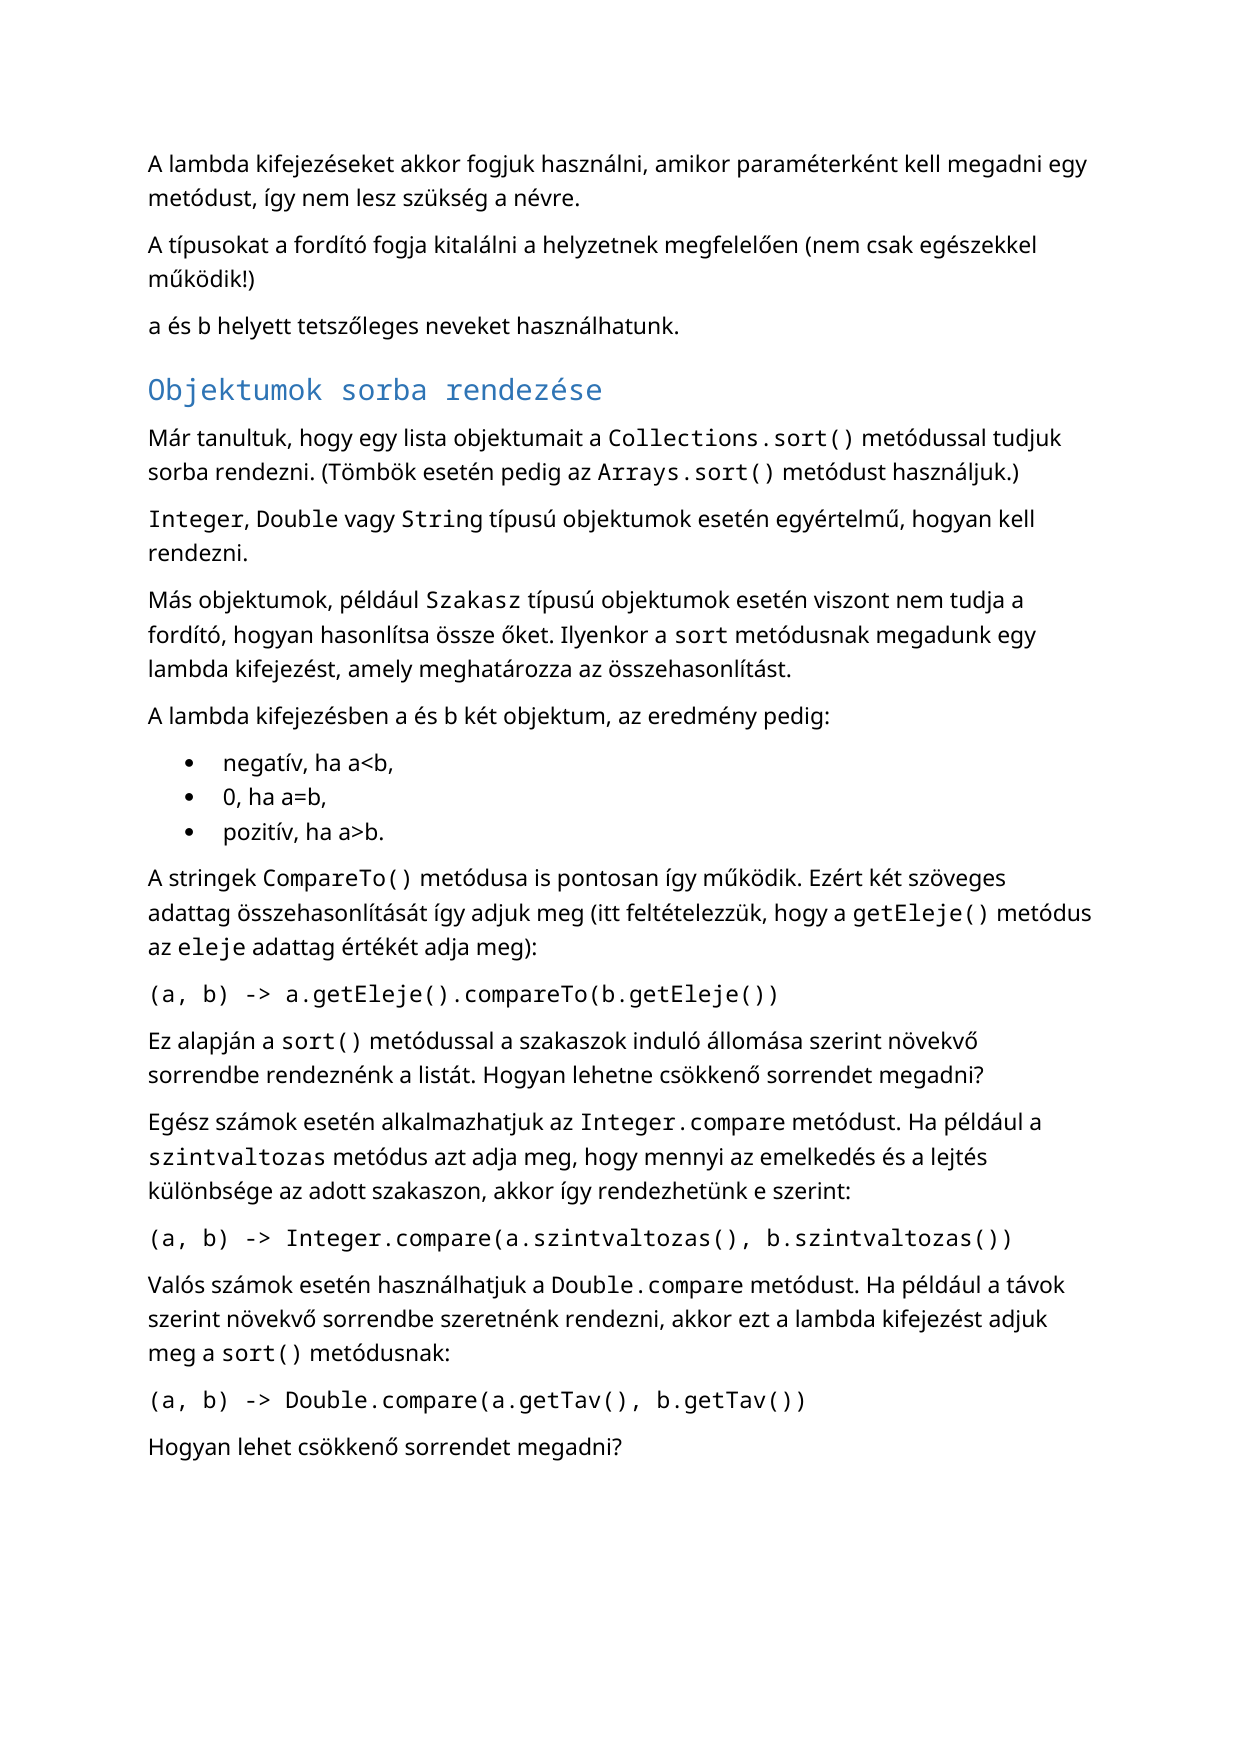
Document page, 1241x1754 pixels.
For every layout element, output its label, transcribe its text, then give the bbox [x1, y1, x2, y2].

text a és b helyett tetszőleges neveket használhatunk. [148, 310, 1093, 341]
text (a, b) -> Double.compare(a.getTav(), b.getTav()) [148, 1384, 1093, 1415]
text Hogyan lehet csökkenő sorrendet megadni? [148, 1431, 1093, 1462]
text A stringek CompareTo() metódusa is pontosan így működik. Ezért két szöveges adattag összehasonlítását így adjuk meg (itt feltételezzük, hogy a getEleje() metódus az eleje adattag értékét adja meg): [148, 862, 1093, 962]
list negatív, ha a<b, [185, 747, 1093, 778]
text Más objektumok, például Szakasz típusú objektumok esetén viszont nem tudja a fordító, hogyan hasonlítsa össze őket. Ilyenkor a sort metódusnak megadunk egy lambda kifejezést, amely meghatározza az összehasonlítást. [148, 584, 1093, 684]
text A típusokat a fordító fogja kitalálni a helyzetnek megfelelően (nem csak egészekkel működik!) [148, 229, 1093, 294]
text Ez alapján a sort() metódussal a szakaszok induló állomása szerint növekvő sorrendbe rendeznénk a listát. Hogyan lehetne csökkenő sorrendet megadni? [148, 1025, 1093, 1090]
text Integer, Double vagy String típusú objektumok esetén egyértelmű, hogyan kell rendezni. [148, 503, 1093, 568]
text Valós számok esetén használhatjuk a Double.compare metódust. Ha például a távok szerint növekvő sorrendbe szeretnénk rendezni, akkor ezt a lambda kifejezést adjuk meg a sort() metódusnak: [148, 1268, 1093, 1368]
text A lambda kifejezéseket akkor fogjuk használni, amikor paraméterként kell megadni egy metódust, így nem lesz szükség a névre. [148, 148, 1093, 213]
text (a, b) -> a.getEleje().compareTo(b.getEleje()) [148, 978, 1093, 1009]
list 0, ha a=b, [185, 781, 1093, 812]
text A lambda kifejezésben a és b két objektum, az eredmény pedig: [148, 700, 1093, 731]
subtitle Objektumok sorba rendezése [148, 369, 1093, 409]
text (a, b) -> Integer.compare(a.szintvaltozas(), b.szintvaltozas()) [148, 1222, 1093, 1253]
list pozitív, ha a>b. [185, 815, 1093, 847]
text Már tanultuk, hogy egy lista objektumait a Collections.sort() metódussal tudjuk sorba rendezni. (Tömbök esetén pedig az Arrays.sort() metódust használjuk.) [148, 422, 1093, 487]
text Egész számok esetén alkalmazhatjuk az Integer.compare metódust. Ha például a szintvaltozas metódus azt adja meg, hogy mennyi az emelkedés és a lejtés különbsége az adott szakaszon, akkor így rendezhetünk e szerint: [148, 1106, 1093, 1206]
